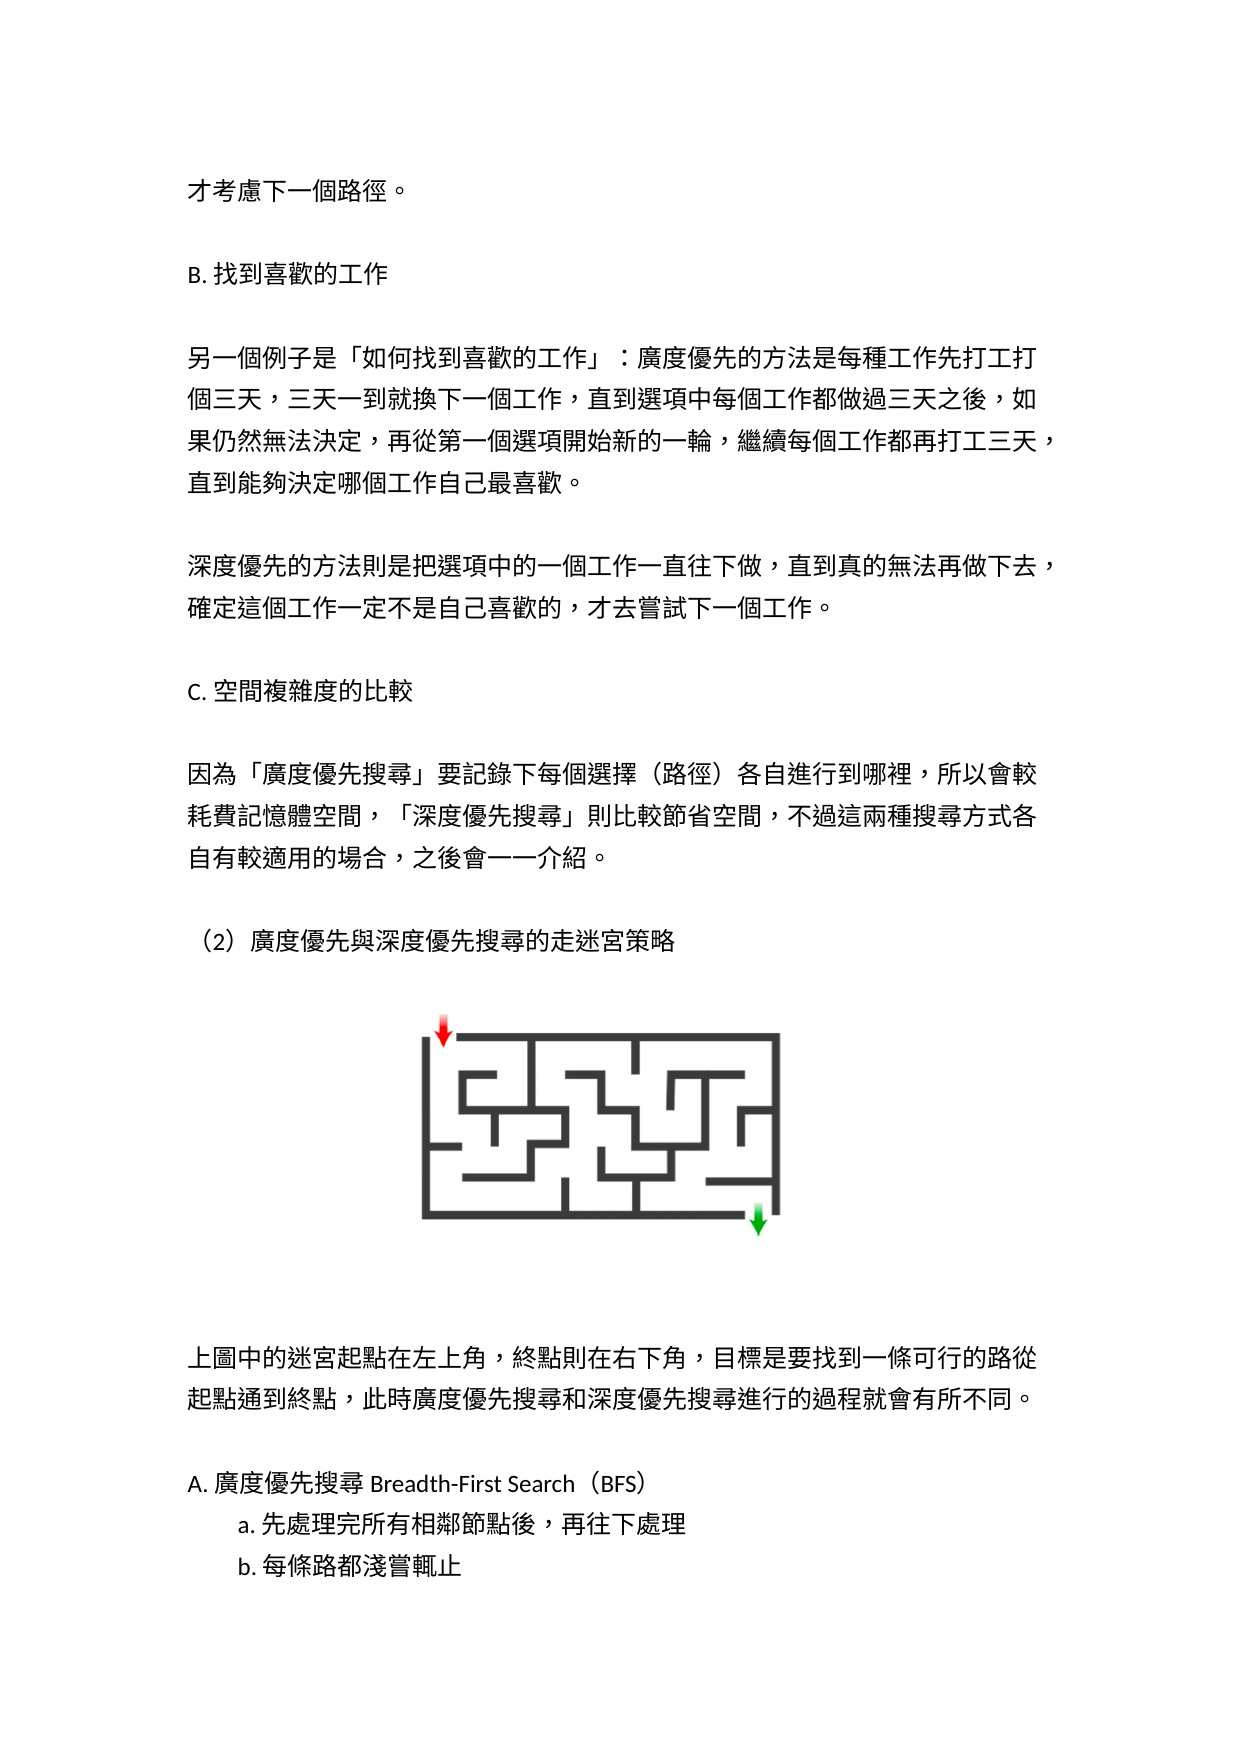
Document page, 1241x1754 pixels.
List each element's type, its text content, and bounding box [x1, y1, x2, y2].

text 另一個例子是「如何找到喜歡的工作」：廣度優先的方法是每種工作先打工打個三天，三天一到就換下一個工作，直到選項中每個工作都做過三天之後，如果仍然無法決定，再從第一個選項開始新的一輪，繼續每個工作都再打工三天，直到能夠決定哪個工作自己最喜歡。 [187, 335, 1053, 502]
text （2）廣度優先與深度優先搜尋的走迷宮策略 [187, 919, 1053, 960]
picture [411, 1001, 800, 1246]
text 因為「廣度優先搜尋」要記錄下每個選擇（路徑）各自進行到哪裡，所以會較耗費記憶體空間，「深度優先搜尋」則比較節省空間，不過這兩種搜尋方式各自有較適用的場合，之後會一一介紹。 [187, 752, 1053, 877]
text B. 找到喜歡的工作 [187, 252, 1053, 294]
text b. 每條路都淺嘗輒止 [187, 1544, 1053, 1585]
text 深度優先的方法則是把選項中的一個工作一直往下做，直到真的無法再做下去，確定這個工作一定不是自己喜歡的，才去嘗試下一個工作。 [187, 544, 1053, 627]
text A. 廣度優先搜尋 Breadth-First Search（BFS） [187, 1460, 1053, 1502]
text 上圖中的迷宮起點在左上角，終點則在右下角，目標是要找到一條可行的路從起點通到終點，此時廣度優先搜尋和深度優先搜尋進行的過程就會有所不同。 [187, 1335, 1053, 1419]
text C. 空間複雜度的比較 [187, 669, 1053, 710]
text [187, 169, 1053, 210]
text a. 先處理完所有相鄰節點後，再往下處理 [187, 1502, 1053, 1544]
